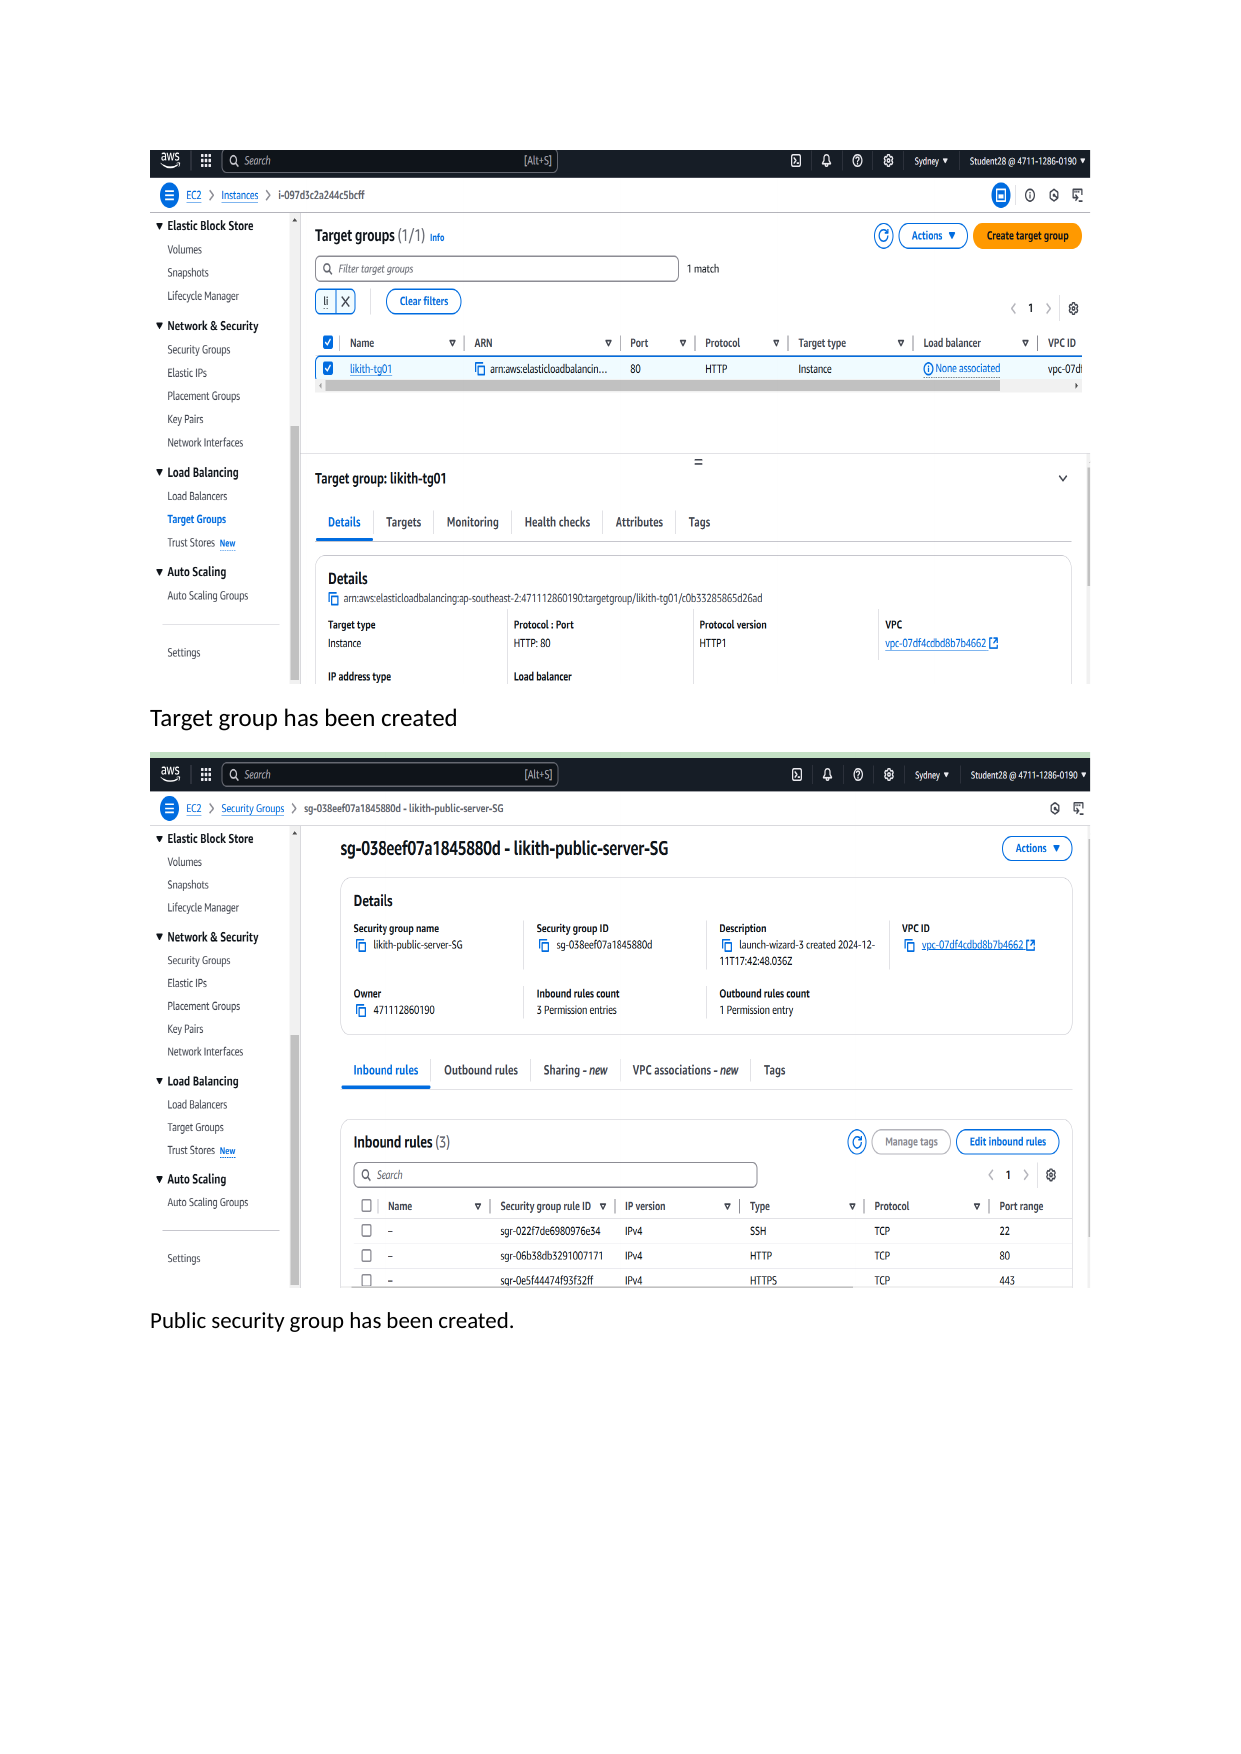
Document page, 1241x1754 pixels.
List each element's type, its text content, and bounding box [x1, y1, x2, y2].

text Target group has been created [150, 703, 1090, 733]
text Public security group has been created. [150, 1306, 1090, 1334]
picture [150, 150, 1091, 684]
picture [150, 752, 1091, 1288]
